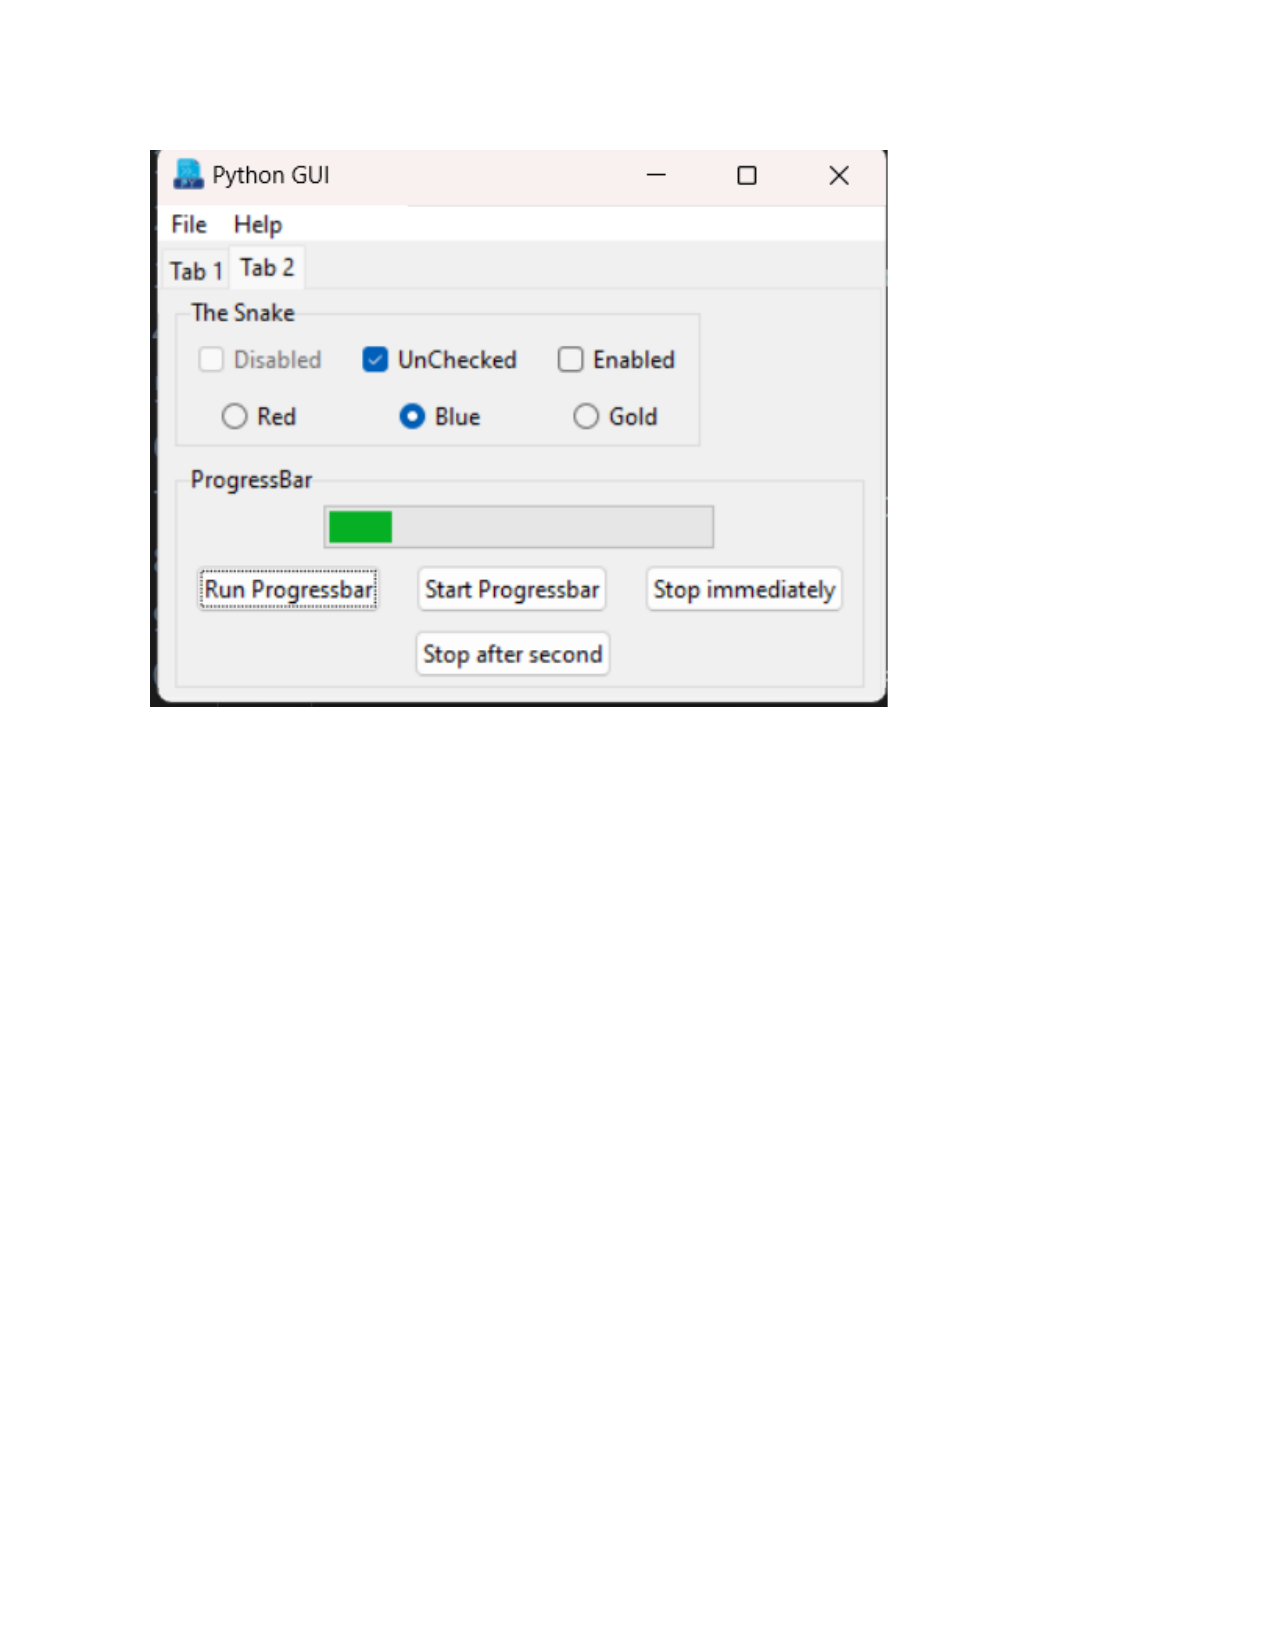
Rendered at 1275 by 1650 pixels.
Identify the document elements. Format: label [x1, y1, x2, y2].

picture [150, 150, 888, 707]
